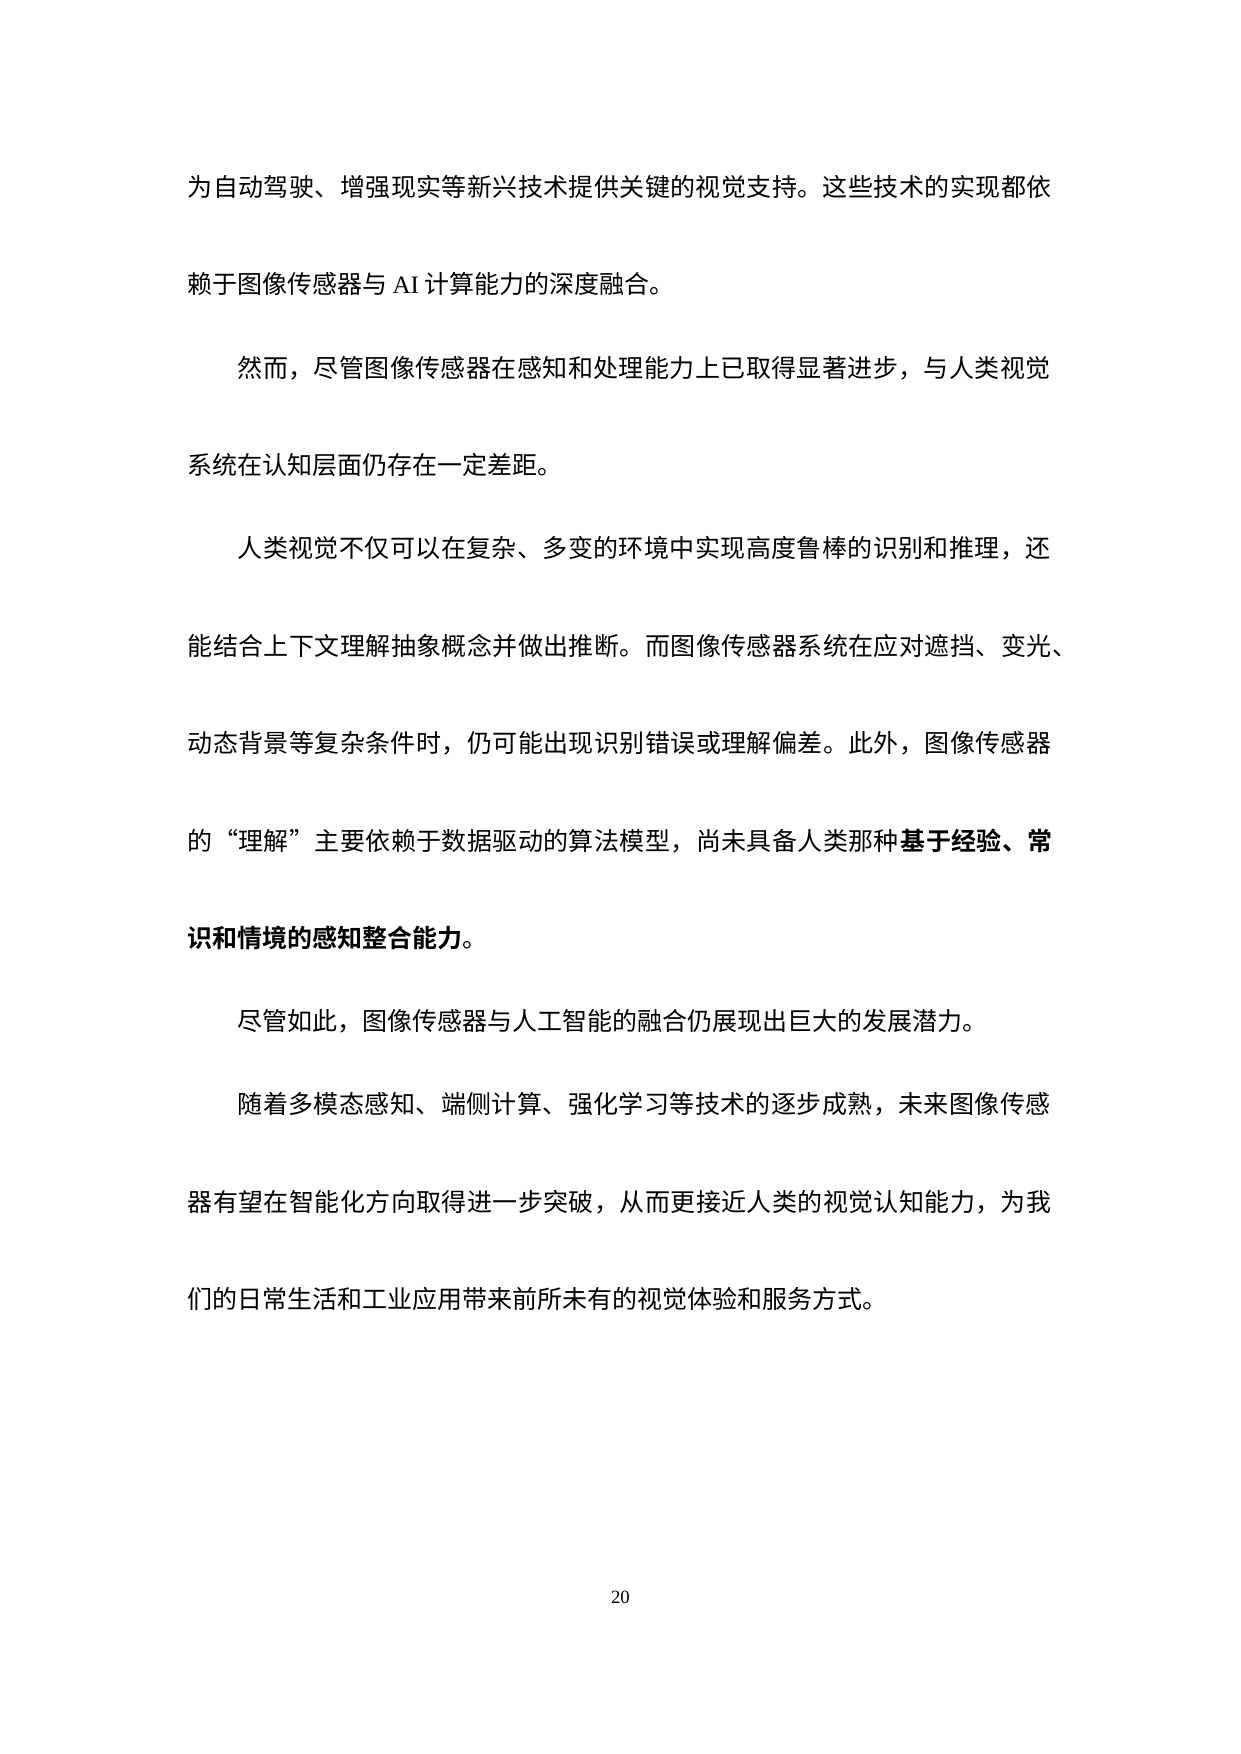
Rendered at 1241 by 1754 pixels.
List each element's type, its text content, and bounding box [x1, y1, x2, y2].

text 尽管如此，图像传感器与人工智能的融合仍展现出巨大的发展潜力。 [187, 987, 1053, 1052]
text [187, 153, 1053, 316]
text 然而，尽管图像传感器在感知和处理能力上已取得显著进步，与人类视觉系统在认知层面仍存在一定差距。 [187, 334, 1053, 496]
text 随着多模态感知、端侧计算、强化学习等技术的逐步成熟，未来图像传感器有望在智能化方向取得进一步突破，从而更接近人类的视觉认知能力，为我们的日常生活和工业应用带来前所未有的视觉体验和服务方式。 [187, 1071, 1053, 1331]
text 人类视觉不仅可以在复杂、多变的环境中实现高度鲁棒的识别和推理，还能结合上下文理解抽象概念并做出推断。而图像传感器系统在应对遮挡、变光、动态背景等复杂条件时，仍可能出现识别错误或理解偏差。此外，图像传感器的“理解”主要依赖于数据驱动的算法模型，尚未具备人类那种基于经验、常识和情境的感知整合能力。 [187, 514, 1053, 969]
